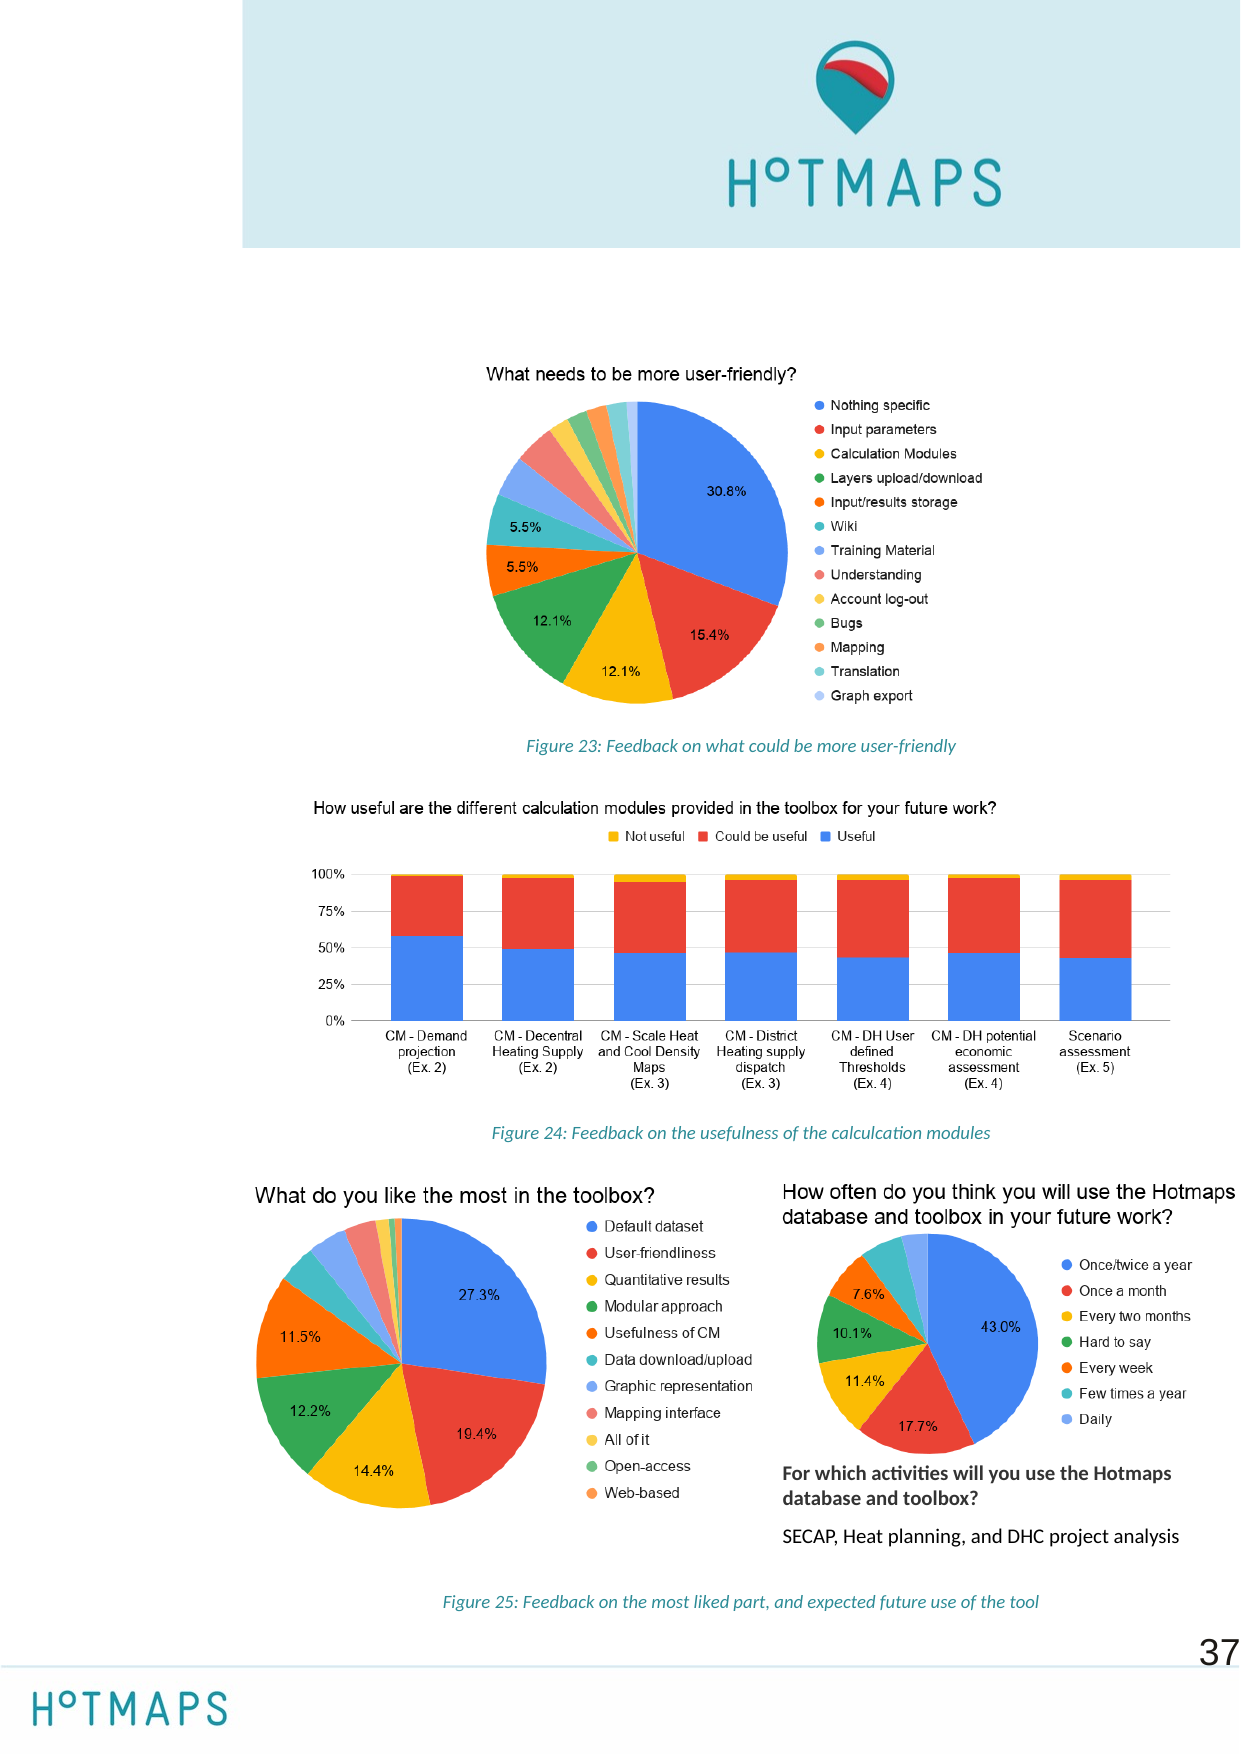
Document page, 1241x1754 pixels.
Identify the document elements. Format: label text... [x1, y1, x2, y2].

picture [0, 1665, 1240, 1754]
picture [468, 345, 1015, 722]
picture [773, 1164, 1239, 1469]
picture [298, 781, 1184, 1109]
picture [242, 0, 1241, 248]
picture [242, 1164, 763, 1526]
